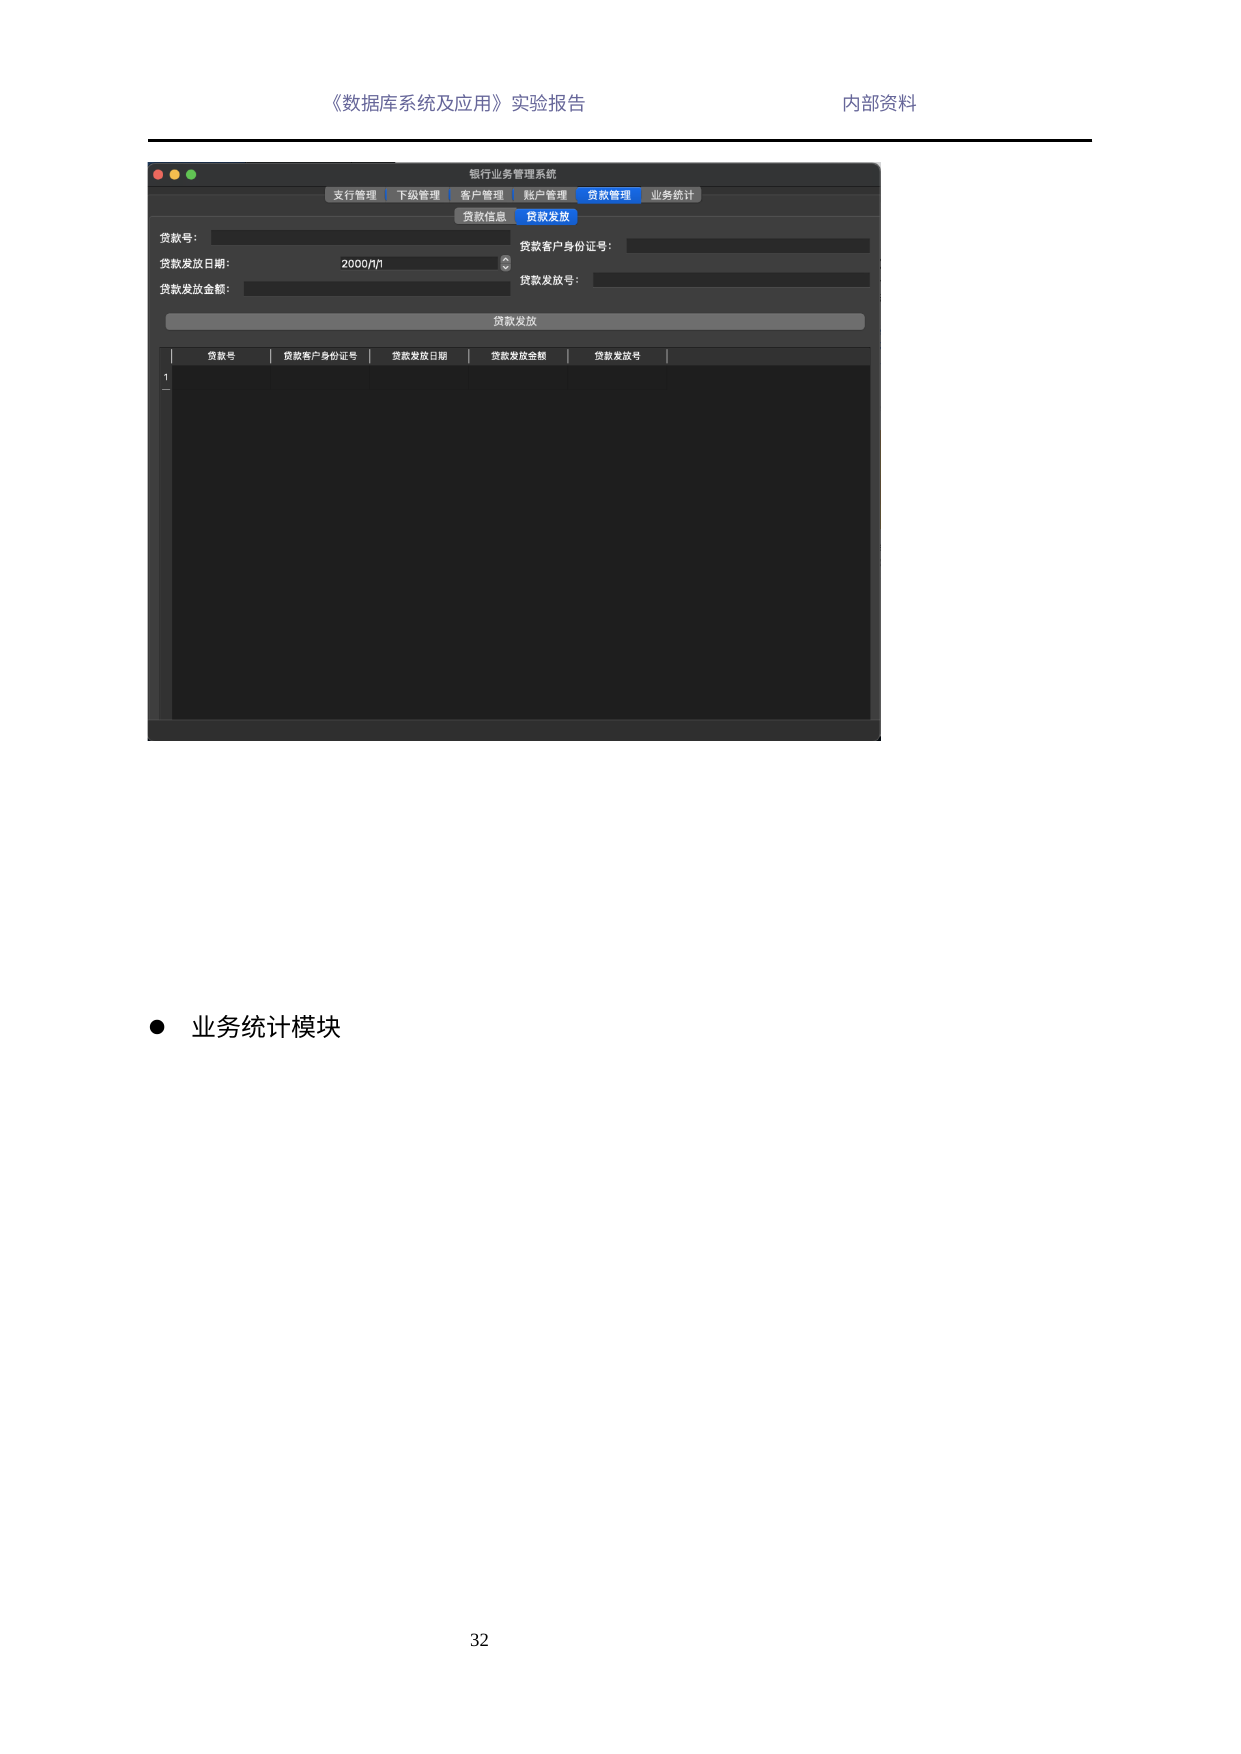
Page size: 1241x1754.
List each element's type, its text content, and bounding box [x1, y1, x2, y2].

list 业务统计模块 [148, 994, 1092, 1059]
picture [147, 162, 881, 741]
